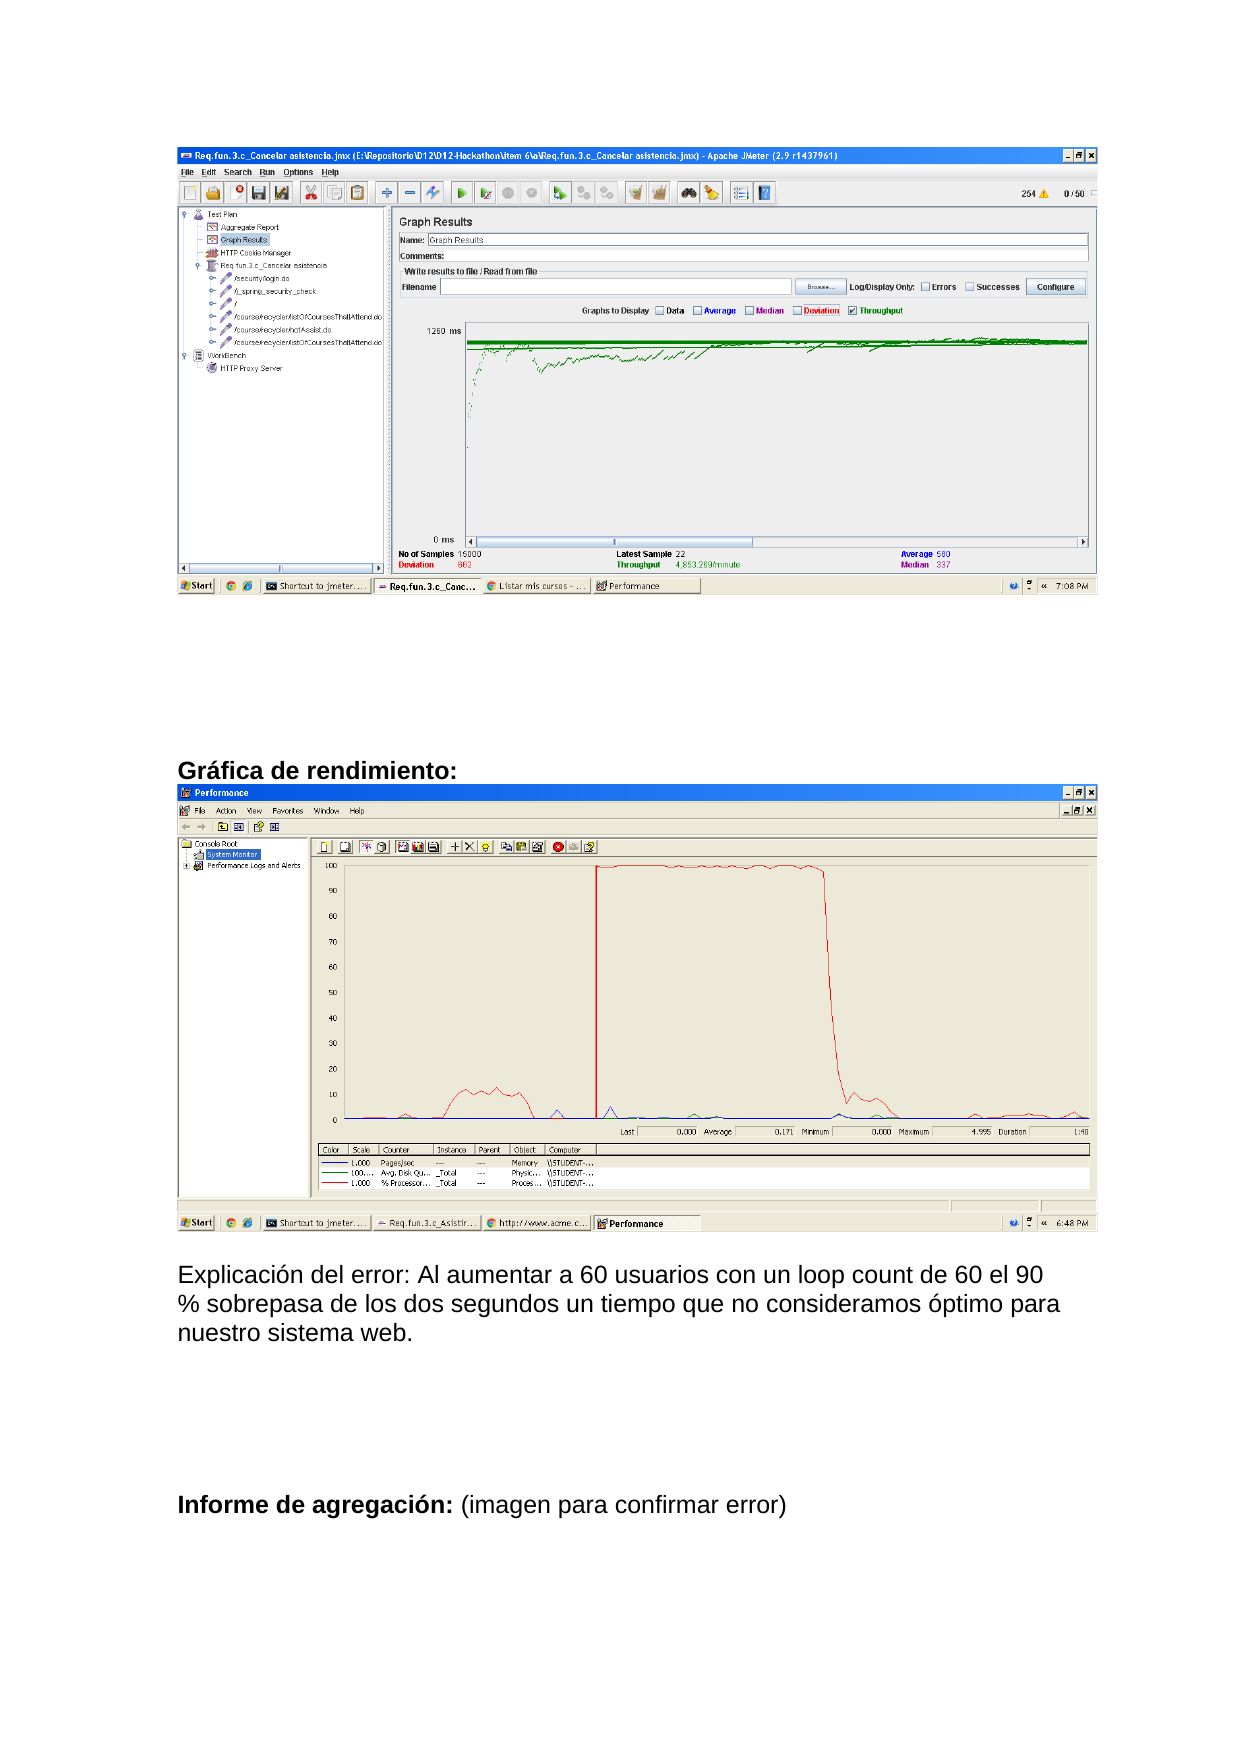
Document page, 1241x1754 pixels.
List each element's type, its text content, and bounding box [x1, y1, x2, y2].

picture [177, 147, 1098, 595]
text Gráfica de rendimiento: [177, 756, 1063, 784]
text Informe de agregación: (imagen para confirmar error) [177, 1490, 1063, 1519]
picture [177, 784, 1098, 1232]
text Explicación del error: Al aumentar a 60 usuarios con un loop count de 60 el 90 % sobrepasa de los dos segundos un tiempo que no consideramos óptimo para nuestro sistema web. [177, 1260, 1063, 1346]
